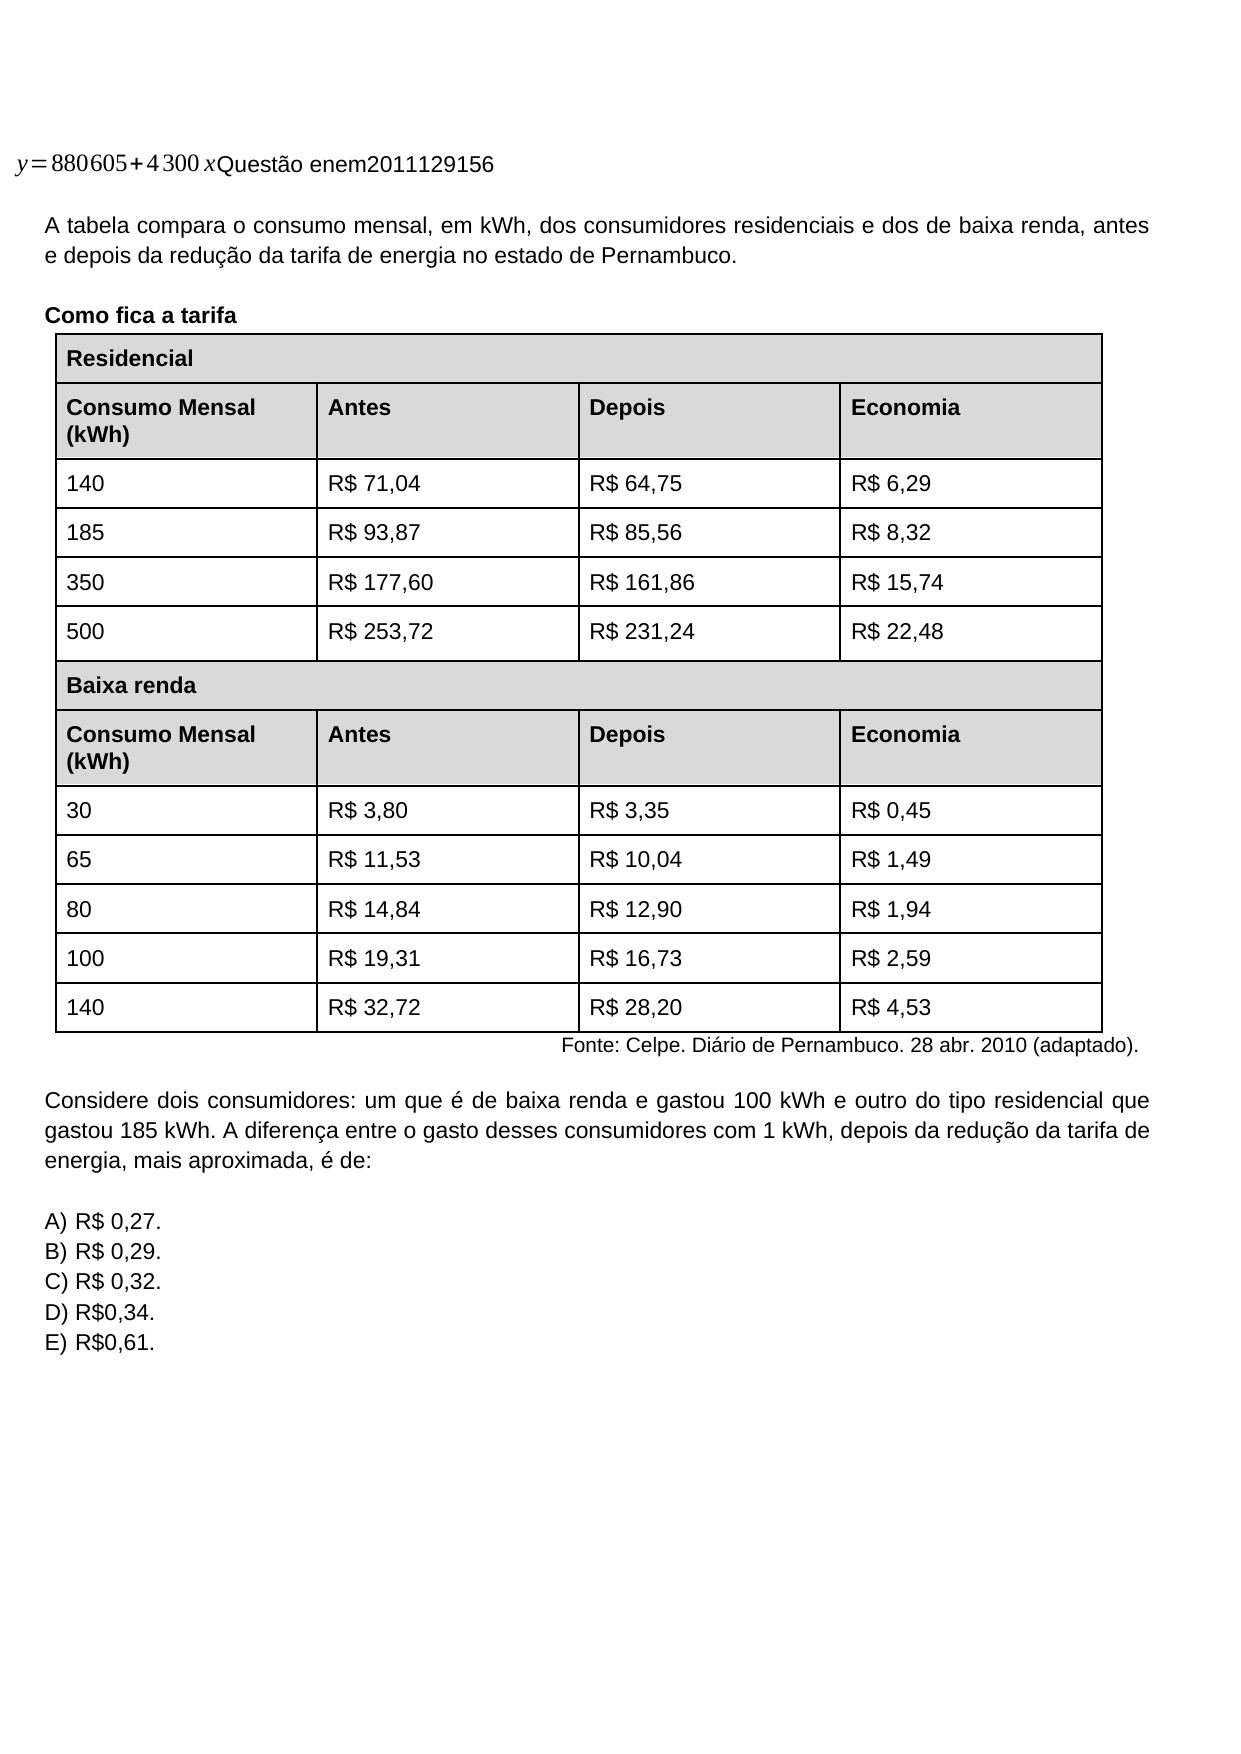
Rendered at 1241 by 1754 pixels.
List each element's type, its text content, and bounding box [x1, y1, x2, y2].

table_cell R$ 16,73 [580, 934, 839, 982]
table_cell R$ 1,94 [841, 885, 1101, 932]
table_cell R$ 15,74 [841, 558, 1101, 605]
table_cell R$ 28,20 [580, 984, 839, 1031]
table_cell R$ 32,72 [318, 984, 578, 1031]
table_cell R$ 4,53 [841, 984, 1101, 1031]
list R$0,61. [44, 1329, 1151, 1355]
table_cell 80 [57, 885, 316, 932]
text Fonte: Celpe. Diário de Pernambuco. 28 abr. 2010 (adaptado). [561, 1033, 1151, 1057]
table_cell R$ 1,49 [841, 836, 1101, 883]
table_cell R$ 10,04 [580, 836, 839, 883]
table_cell R$ 6,29 [841, 460, 1101, 507]
table_cell Consumo Mensal (kWh) [57, 711, 316, 784]
table_cell R$ 231,24 [580, 607, 839, 659]
table_cell Antes [318, 711, 578, 784]
table_cell Economia [841, 384, 1101, 457]
table_cell 140 [57, 984, 316, 1031]
table_cell R$ 3,35 [580, 787, 839, 834]
table_cell R$ 64,75 [580, 460, 839, 507]
list R$ 0,32. [44, 1268, 1151, 1295]
table_cell Antes [318, 384, 578, 457]
table_cell Consumo Mensal (kWh) [57, 384, 316, 457]
text A tabela compara o consumo mensal, em kWh, dos consumidores residenciais e dos de baixa renda, antes e depois da redução da tarifa de energia no estado de Pernambuco. [44, 212, 1151, 268]
table_cell R$ 85,56 [580, 509, 839, 556]
table_cell 140 [57, 460, 316, 507]
table_cell Depois [580, 711, 839, 784]
table_cell 30 [57, 787, 316, 834]
table_cell R$ 22,48 [841, 607, 1101, 659]
table_cell 65 [57, 836, 316, 883]
list R$ 0,29. [44, 1238, 1151, 1264]
table_cell 100 [57, 934, 316, 982]
table_header Residencial [57, 335, 1101, 382]
table_cell R$ 8,32 [841, 509, 1101, 556]
table_cell 185 [57, 509, 316, 556]
table_cell R$ 11,53 [318, 836, 578, 883]
table_cell Depois [580, 384, 839, 457]
table_cell Baixa renda [57, 662, 1101, 709]
table_cell R$ 93,87 [318, 509, 578, 556]
table_cell R$ 0,45 [841, 787, 1101, 834]
table_cell R$ 253,72 [318, 607, 578, 659]
table_cell R$ 19,31 [318, 934, 578, 982]
table_cell R$ 2,59 [841, 934, 1101, 982]
text Considere dois consumidores: um que é de baixa renda e gastou 100 kWh e outro do tipo residencial que gastou 185 kWh. A diferença entre o gasto desses consumidores com 1 kWh, depois da redução da tarifa de energia, mais aproximada, é de: [44, 1087, 1151, 1174]
table_cell 500 [57, 607, 316, 659]
text Questão enem2011129156 [14, 150, 1151, 178]
table_cell R$ 71,04 [318, 460, 578, 507]
text Como fica a tarifa [44, 302, 1151, 329]
table_cell R$ 3,80 [318, 787, 578, 834]
table_cell R$ 12,90 [580, 885, 839, 932]
list R$ 0,27. [44, 1208, 1151, 1234]
table_cell 350 [57, 558, 316, 605]
table_cell Economia [841, 711, 1101, 784]
table_cell R$ 14,84 [318, 885, 578, 932]
table_cell R$ 161,86 [580, 558, 839, 605]
table_cell R$ 177,60 [318, 558, 578, 605]
list R$0,34. [44, 1298, 1151, 1325]
